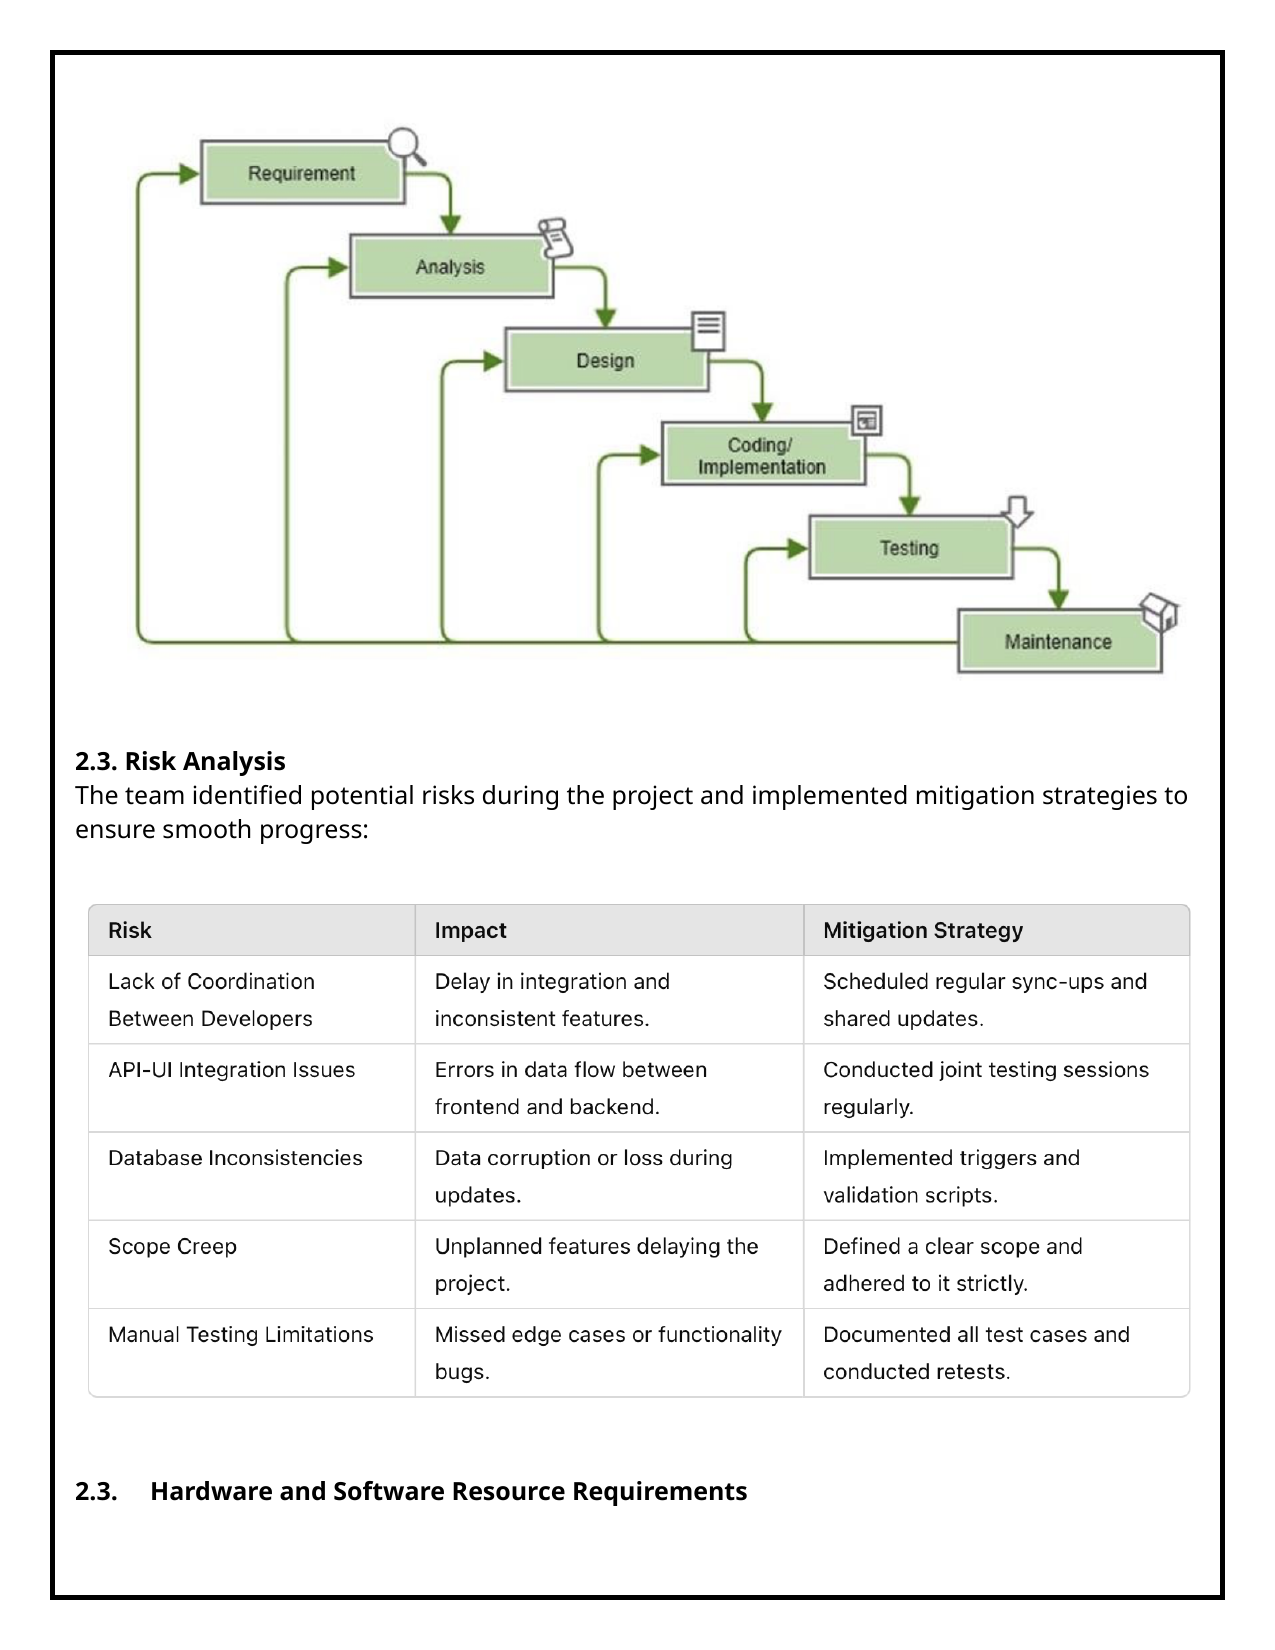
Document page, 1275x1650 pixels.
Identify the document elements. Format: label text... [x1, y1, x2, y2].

list Hardware and Software Resource Requirements [75, 1473, 1200, 1507]
picture [75, 894, 1200, 1405]
text 2.3. Risk Analysis [75, 743, 1200, 777]
picture [75, 75, 1200, 710]
text The team identified potential risks during the project and implemented mitigation strategies to ensure smooth progress: [75, 777, 1200, 845]
